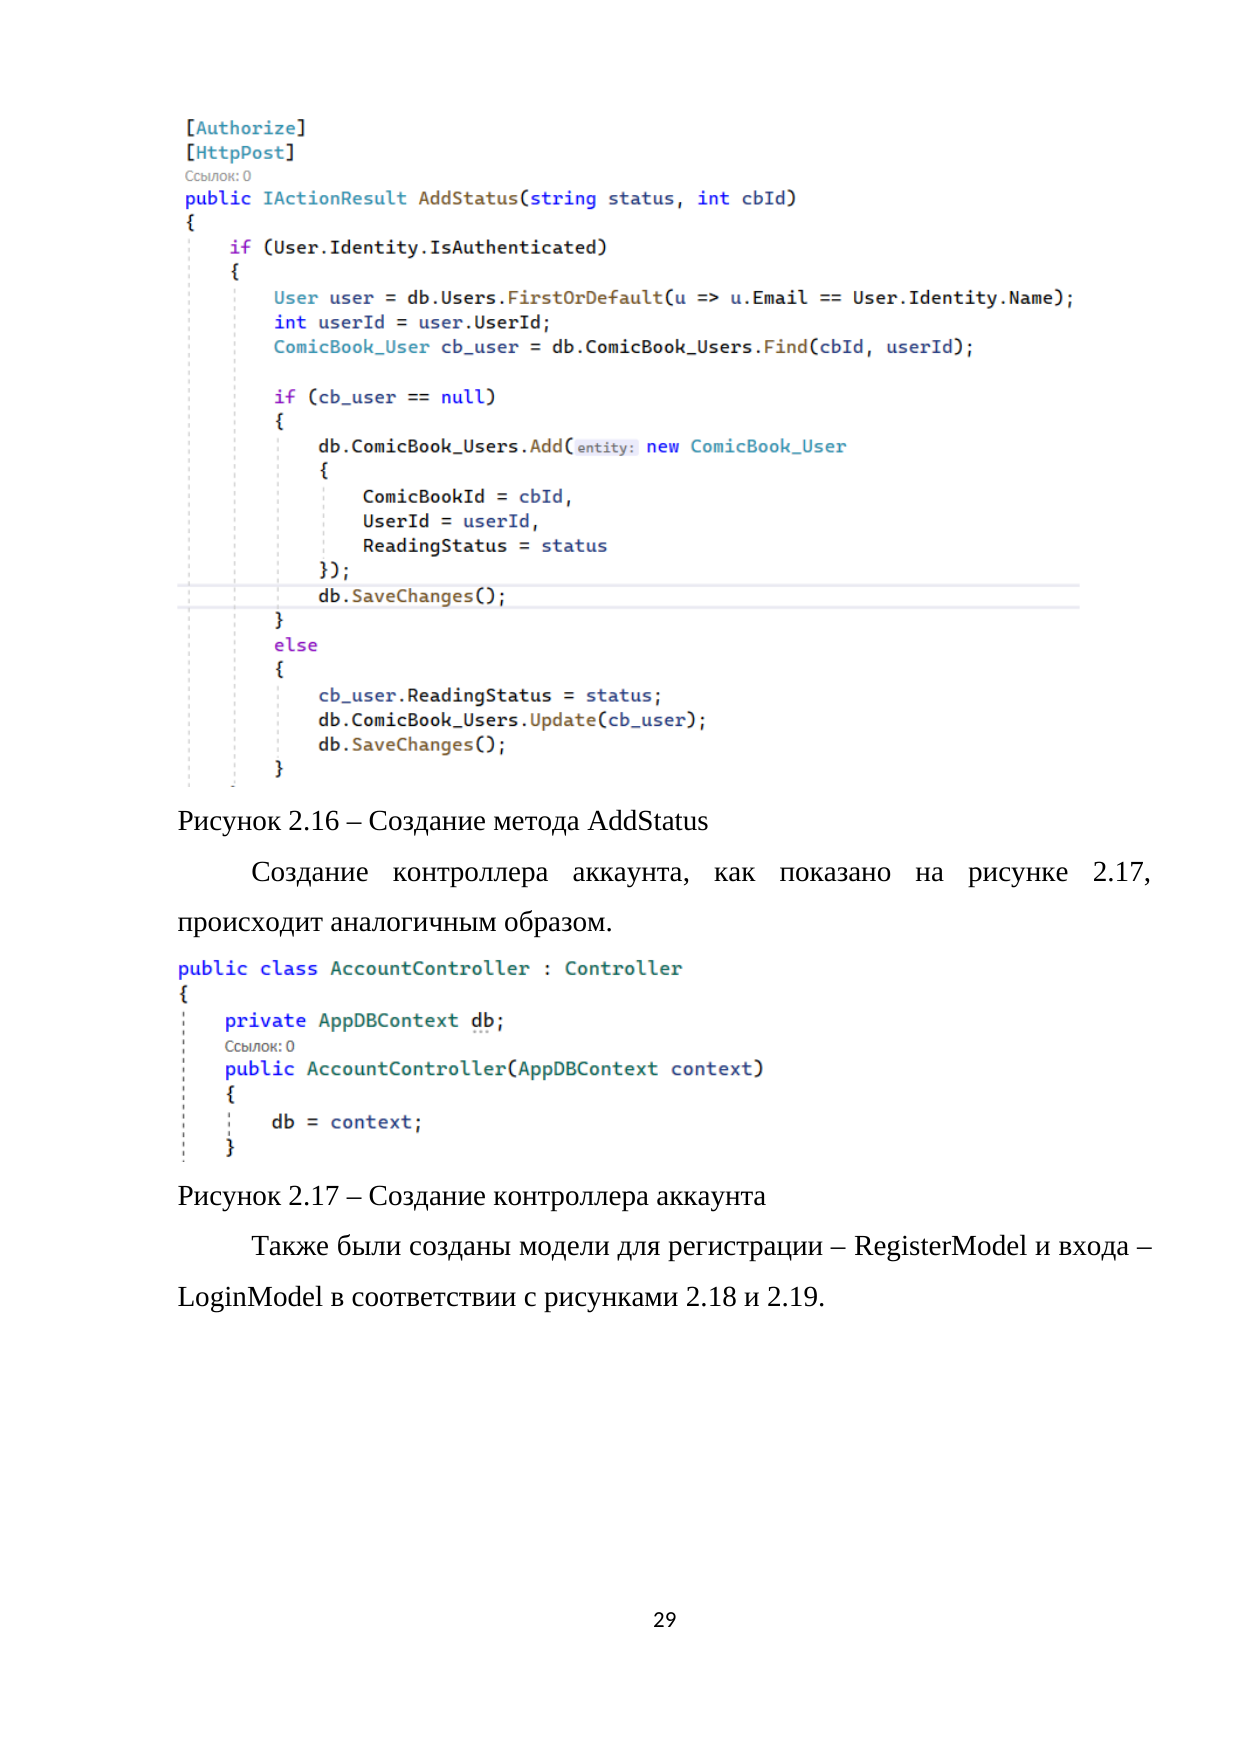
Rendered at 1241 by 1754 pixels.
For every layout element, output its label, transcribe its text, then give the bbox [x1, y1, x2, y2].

picture [177, 954, 764, 1162]
text Также были созданы модели для регистрации – RegisterModel и входа – LoginModel в соответствии с рисунками 2.18 и 2.19. [177, 1228, 1152, 1312]
picture [177, 118, 1080, 787]
text Создание контроллера аккаунта, как показано на рисунке 2.17, происходит аналогичным образом. [177, 854, 1152, 938]
text Рисунок 2.16 – Создание метода AddStatus [177, 803, 1152, 837]
text Рисунок 2.17 – Создание контроллера аккаунта [177, 1178, 1152, 1212]
